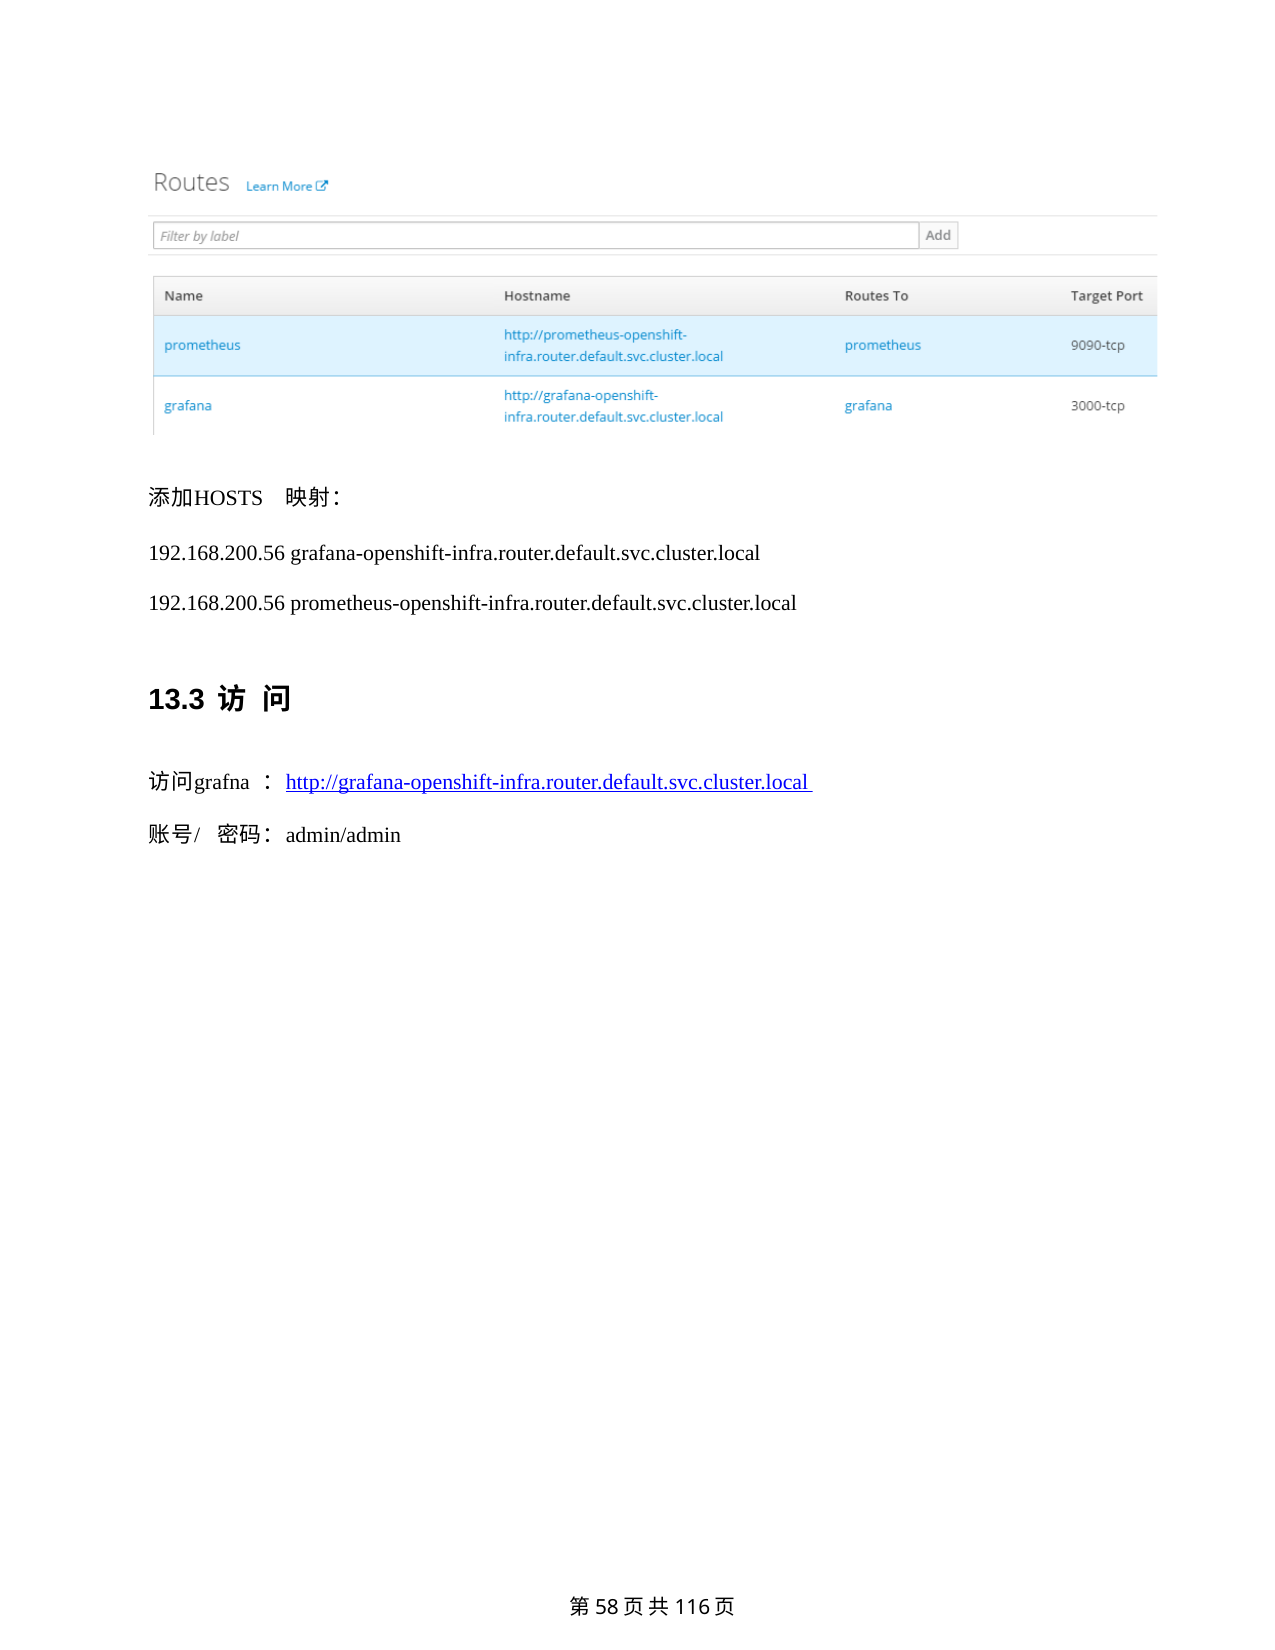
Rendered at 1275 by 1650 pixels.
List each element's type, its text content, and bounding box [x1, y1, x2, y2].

text 账号/密码：admin/admin [148, 814, 1156, 852]
text 192.168.200.56 prometheus-openshift-infra.router.default.svc.cluster.local [148, 584, 1156, 621]
text 添加HOSTS映射： 192.168.200.56 grafana-openshift-infra.router.default.svc.cluster.local [148, 477, 1156, 571]
subtitle 访问 [148, 659, 1156, 734]
text 访问grafna：http://grafana-openshift-infra.router.default.svc.cluster.local [148, 761, 1156, 799]
picture [148, 164, 1158, 435]
